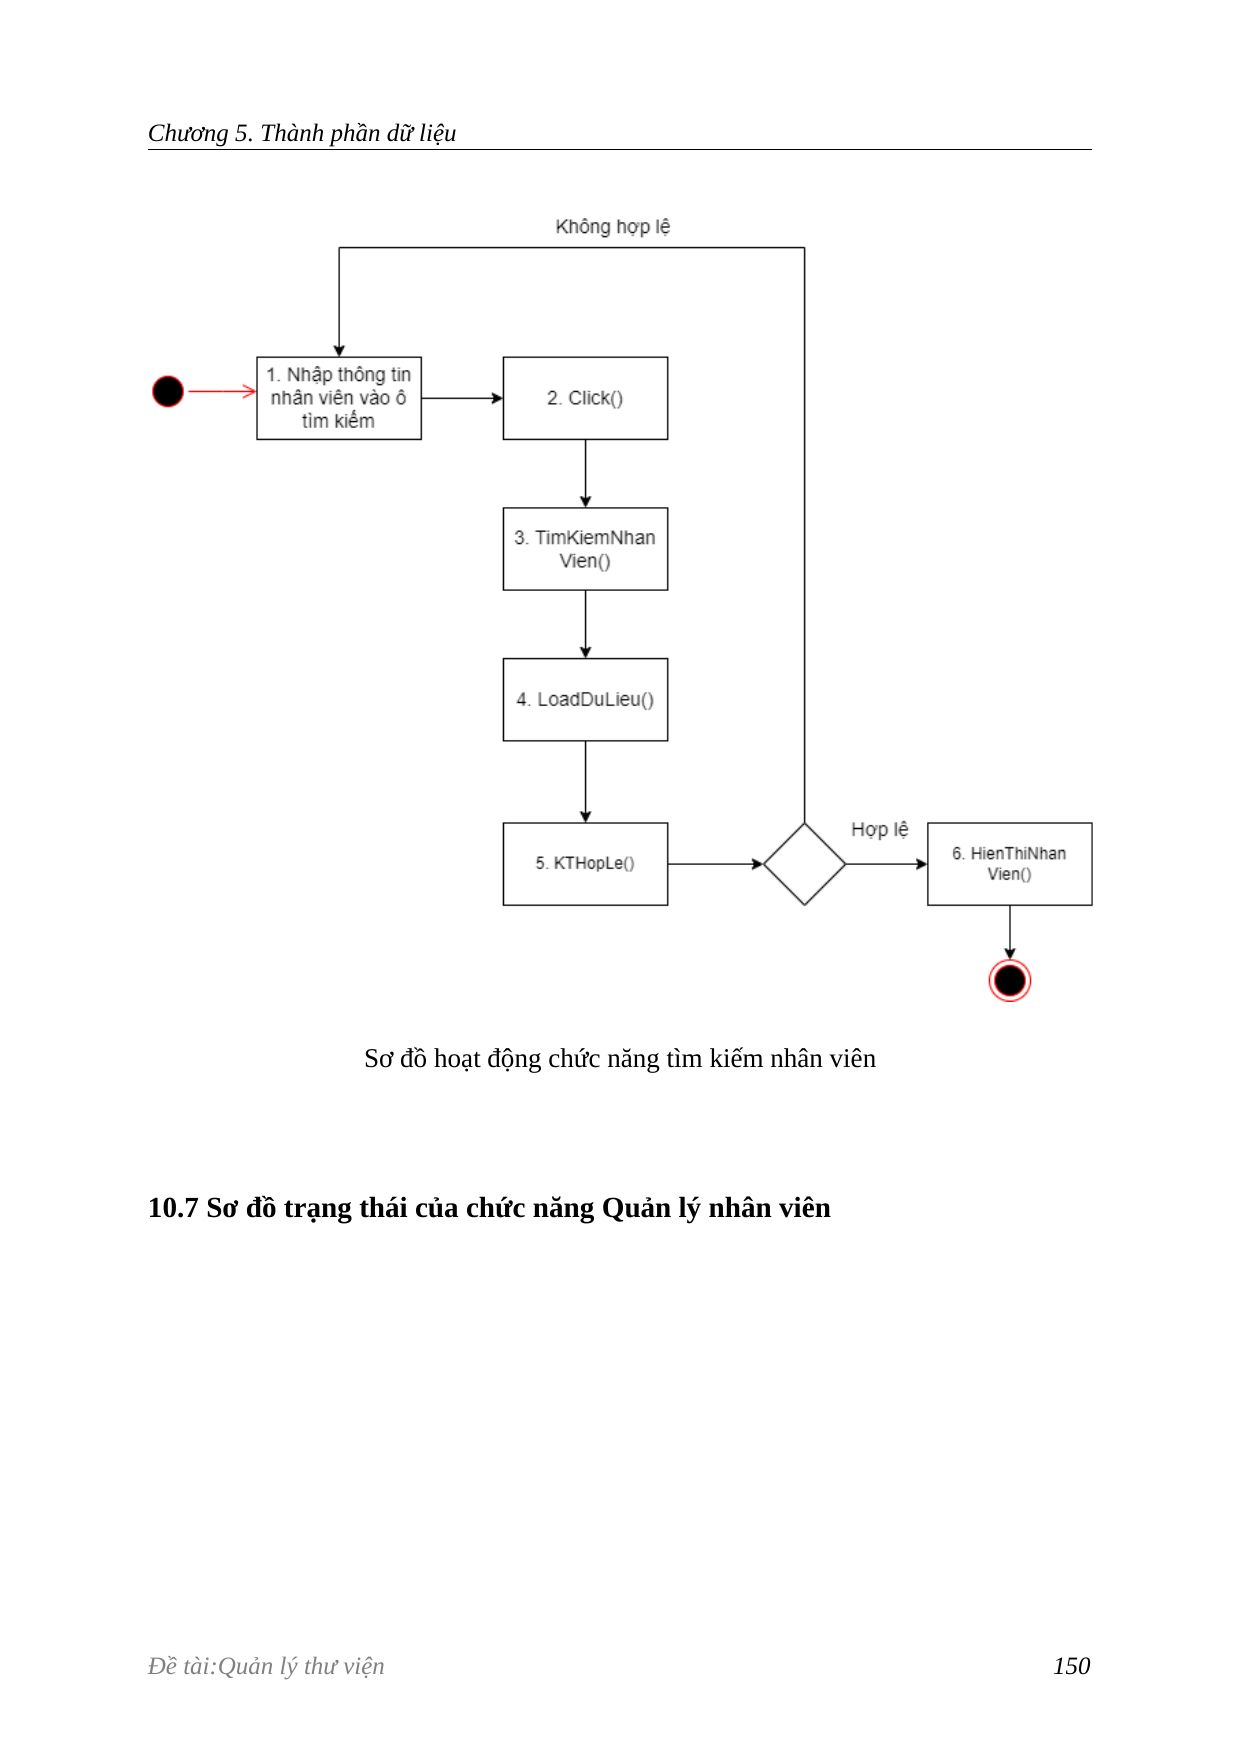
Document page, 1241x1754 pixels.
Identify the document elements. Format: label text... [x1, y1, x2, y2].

text Sơ đồ hoạt động chức năng tìm kiếm nhân viên [148, 1042, 1092, 1074]
picture [147, 206, 1093, 1002]
subtitle Sơ đồ trạng thái của chức năng Quản lý nhân viên [148, 1180, 1092, 1226]
